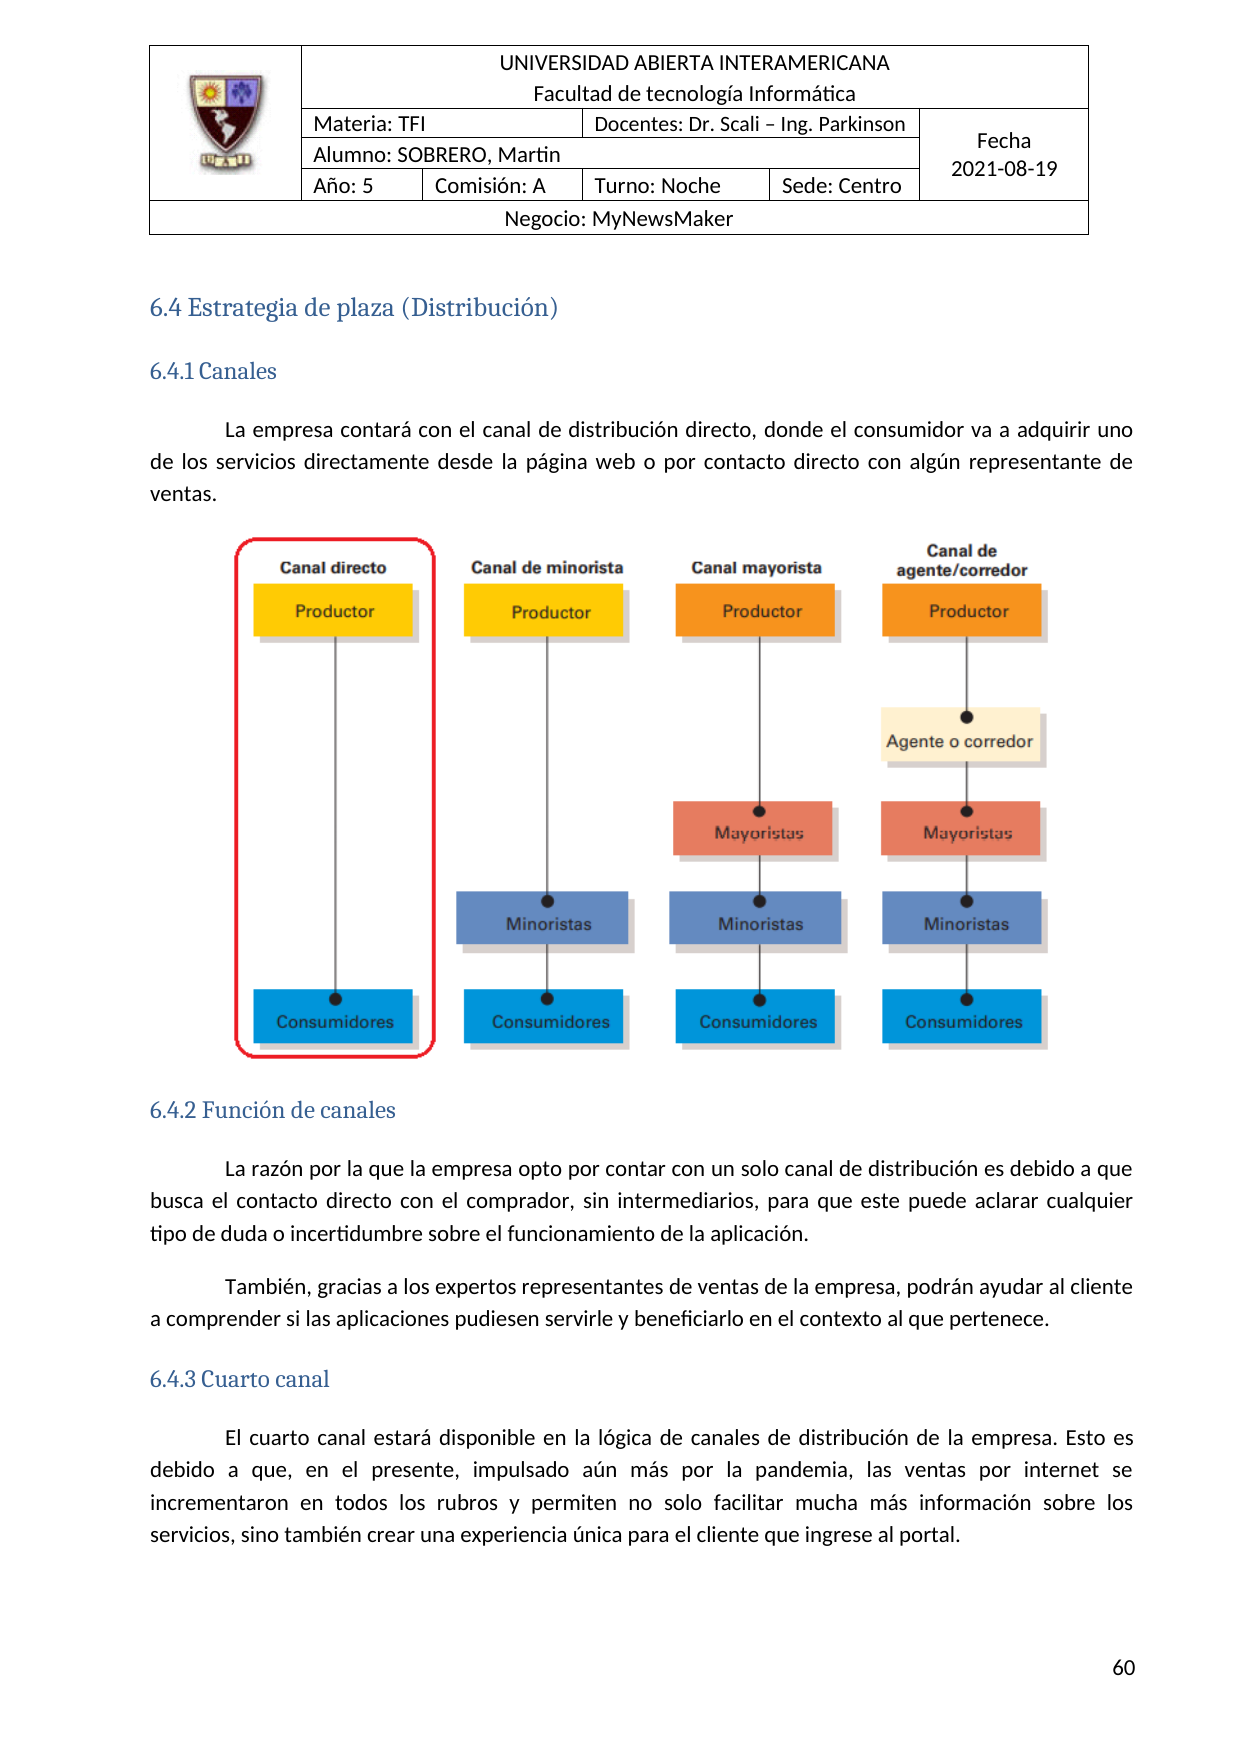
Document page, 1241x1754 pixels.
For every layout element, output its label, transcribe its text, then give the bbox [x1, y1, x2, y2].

picture [175, 67, 276, 180]
subtitle 6.4.2 Función de canales [150, 1096, 1135, 1125]
text También, gracias a los expertos representantes de ventas de la empresa, podrán ayudar al cliente a comprender si las aplicaciones pudiesen servirle y beneficiarlo en el contexto al que pertenece. [150, 1272, 1135, 1332]
text La razón por la que la empresa opto por contar con un solo canal de distribución es debido a que busca el contacto directo con el comprador, sin intermediarios, para que este puede aclarar cualquier tipo de duda o incertidumbre sobre el funcionamiento de la aplicación. [150, 1154, 1135, 1247]
picture [228, 532, 1057, 1064]
text La empresa contará con el canal de distribución directo, donde el consumidor va a adquirir uno de los servicios directamente desde la página web o por contacto directo con algún representante de ventas. [150, 415, 1135, 507]
subtitle 6.4.3 Cuarto canal [150, 1365, 1135, 1394]
subtitle 6.4.1 Canales [150, 357, 1135, 385]
text El cuarto canal estará disponible en la lógica de canales de distribución de la empresa. Esto es debido a que, en el presente, impulsado aún más por la pandemia, las ventas por internet se incrementaron en todos los rubros y permiten no solo facilitar mucha más información sobre los servicios, sino también crear una experiencia única para el cliente que ingrese al portal. [150, 1423, 1135, 1548]
subtitle 6.4 Estrategia de plaza (Distribución) [150, 292, 1135, 323]
